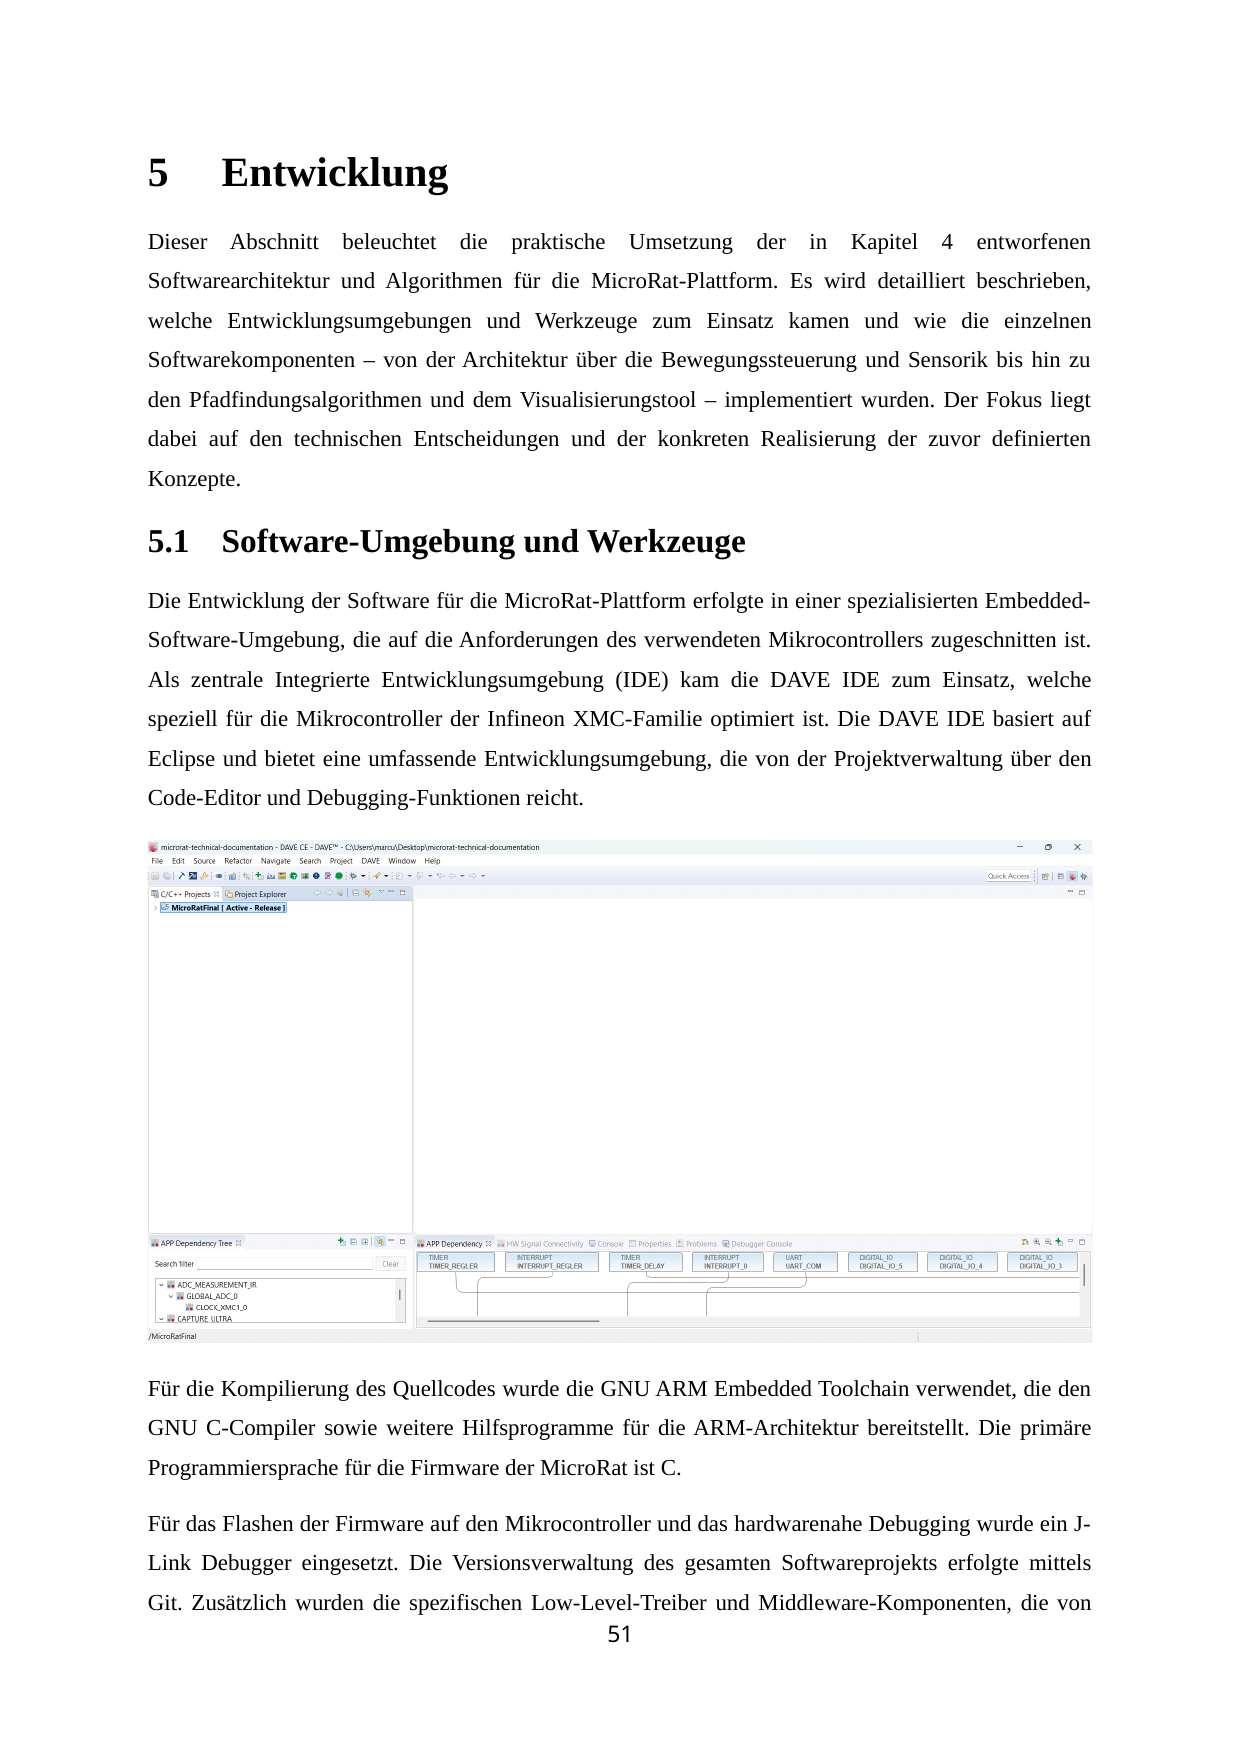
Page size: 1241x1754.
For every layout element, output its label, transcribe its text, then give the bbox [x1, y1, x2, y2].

text Für die Kompilierung des Quellcodes wurde die GNU ARM Embedded Toolchain verwendet, die den GNU C-Compiler sowie weitere Hilfsprogramme für die ARM-Architektur bereitstellt. Die primäre Programmiersprache für die Firmware der MicroRat ist C. [148, 1374, 1093, 1480]
text Dieser Abschnitt beleuchtet die praktische Umsetzung der in Kapitel 4 entworfenen Softwarearchitektur und Algorithmen für die MicroRat-Plattform. Es wird detailliert beschrieben, welche Entwicklungsumgebungen und Werkzeuge zum Einsatz kamen und wie die einzelnen Softwarekomponenten – von der Architektur über die Bewegungssteuerung und Sensorik bis hin zu den Pfadfindungsalgorithmen und dem Visualisierungstool – implementiert wurden. Der Fokus liegt dabei auf den technischen Entscheidungen und der konkreten Realisierung der zuvor definierten Konzepte. [148, 228, 1093, 491]
text Die Entwicklung der Software für die MicroRat-Plattform erfolgte in einer spezialisierten Embedded-Software-Umgebung, die auf die Anforderungen des verwendeten Mikrocontrollers zugeschnitten ist. Als zentrale Integrierte Entwicklungsumgebung (IDE) kam die DAVE IDE zum Einsatz, welche speziell für die Mikrocontroller der Infineon XMC-Familie optimiert ist. Die DAVE IDE basiert auf Eclipse und bietet eine umfassende Entwicklungsumgebung, die von der Projektverwaltung über den Code-Editor und Debugging-Funktionen reicht. [148, 587, 1093, 810]
subtitle 5.1 Software-Umgebung und Werkzeuge [148, 521, 1093, 559]
subtitle 5 Entwicklung [148, 148, 1093, 196]
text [148, 1510, 1093, 1615]
picture [147, 840, 1093, 1343]
